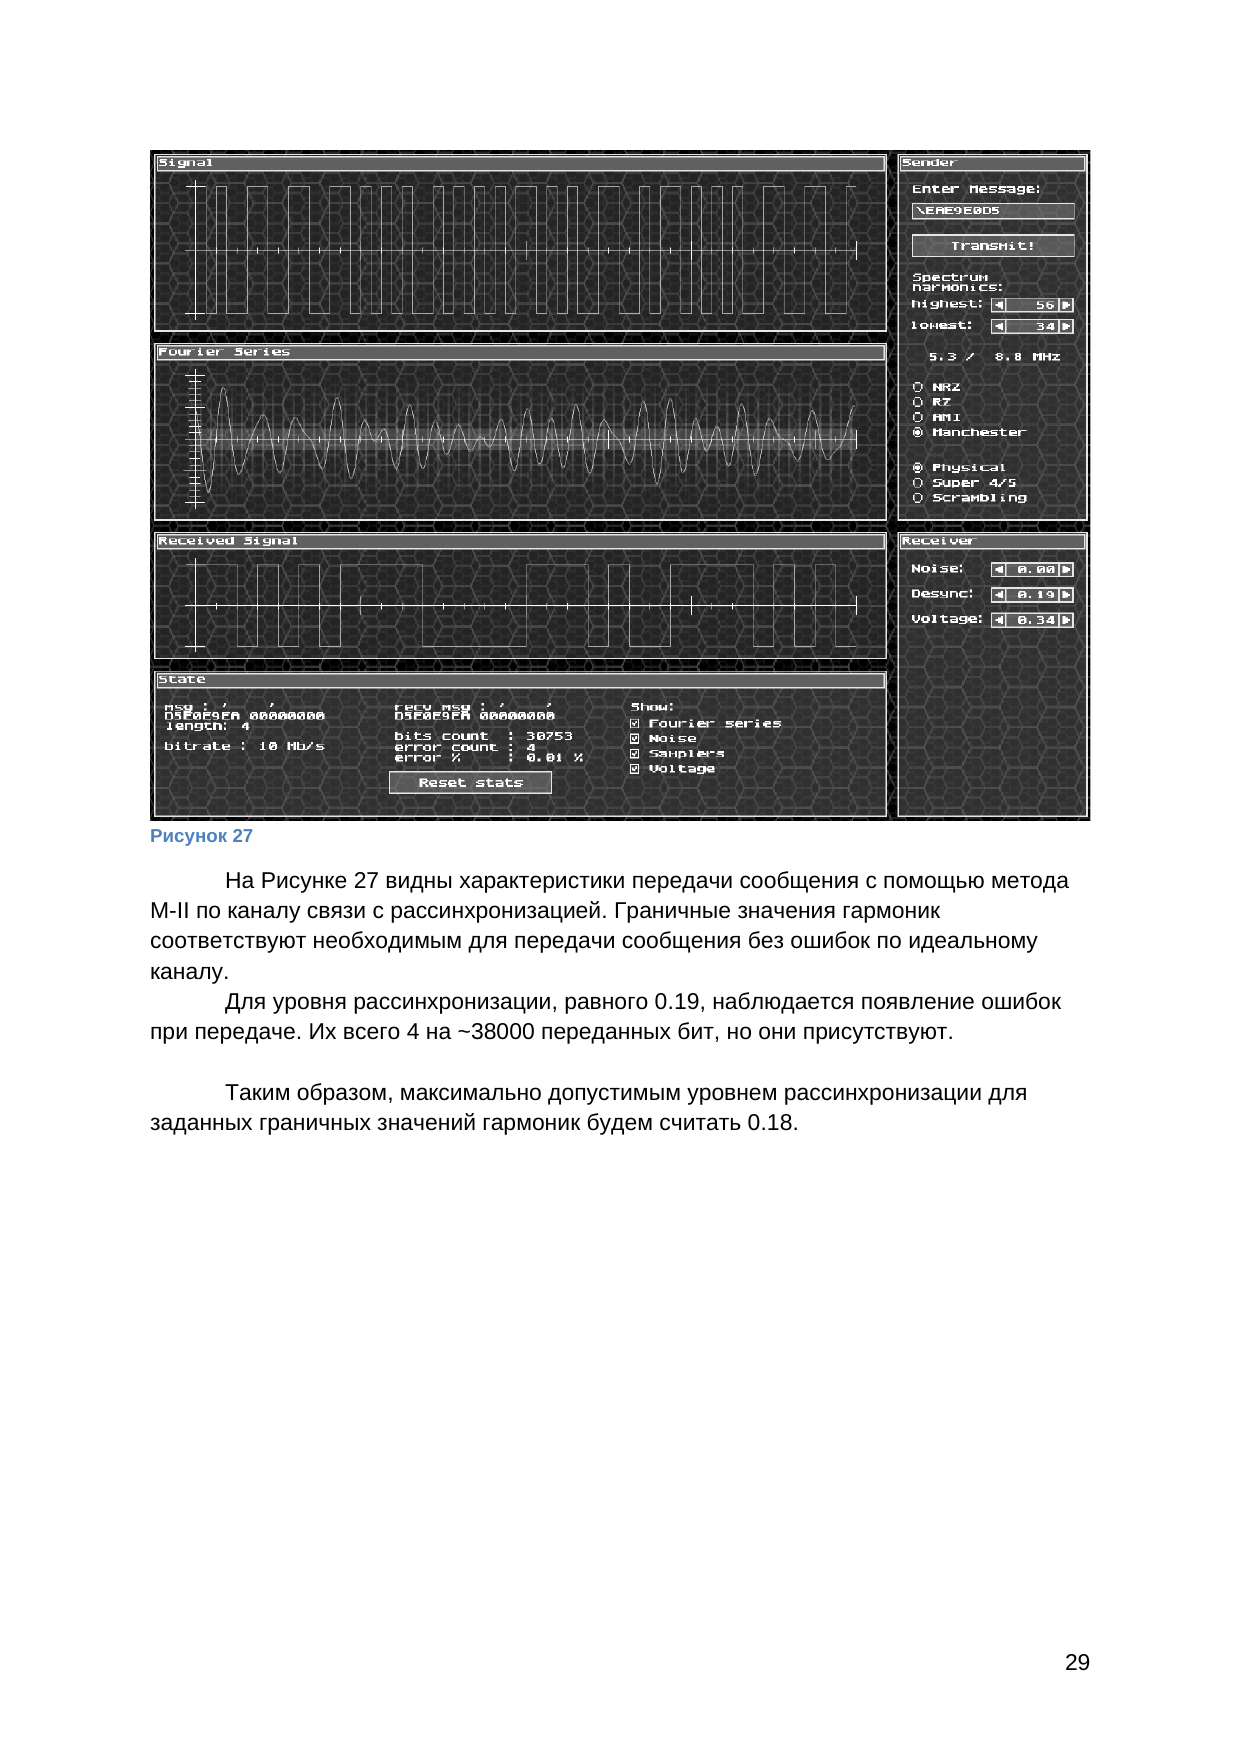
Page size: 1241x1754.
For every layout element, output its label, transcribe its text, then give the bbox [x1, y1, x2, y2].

text На Рисунке 27 видны характеристики передачи сообщения с помощью метода M-II по каналу связи с рассинхронизацией. Граничные значения гармоник соответствуют необходимым для передачи сообщения без ошибок по идеальному каналу. [150, 867, 1090, 984]
text Таким образом, максимально допустимым уровнем рассинхронизации для заданных граничных значений гармоник будем считать 0.18. [150, 1078, 1090, 1135]
text Рисунок 27 [150, 824, 1090, 846]
text Для уровня рассинхронизации, равного 0.19, наблюдается появление ошибок при передаче. Их всего 4 на ~38000 переданных бит, но они присутствуют. [150, 988, 1090, 1044]
picture [150, 150, 1091, 821]
